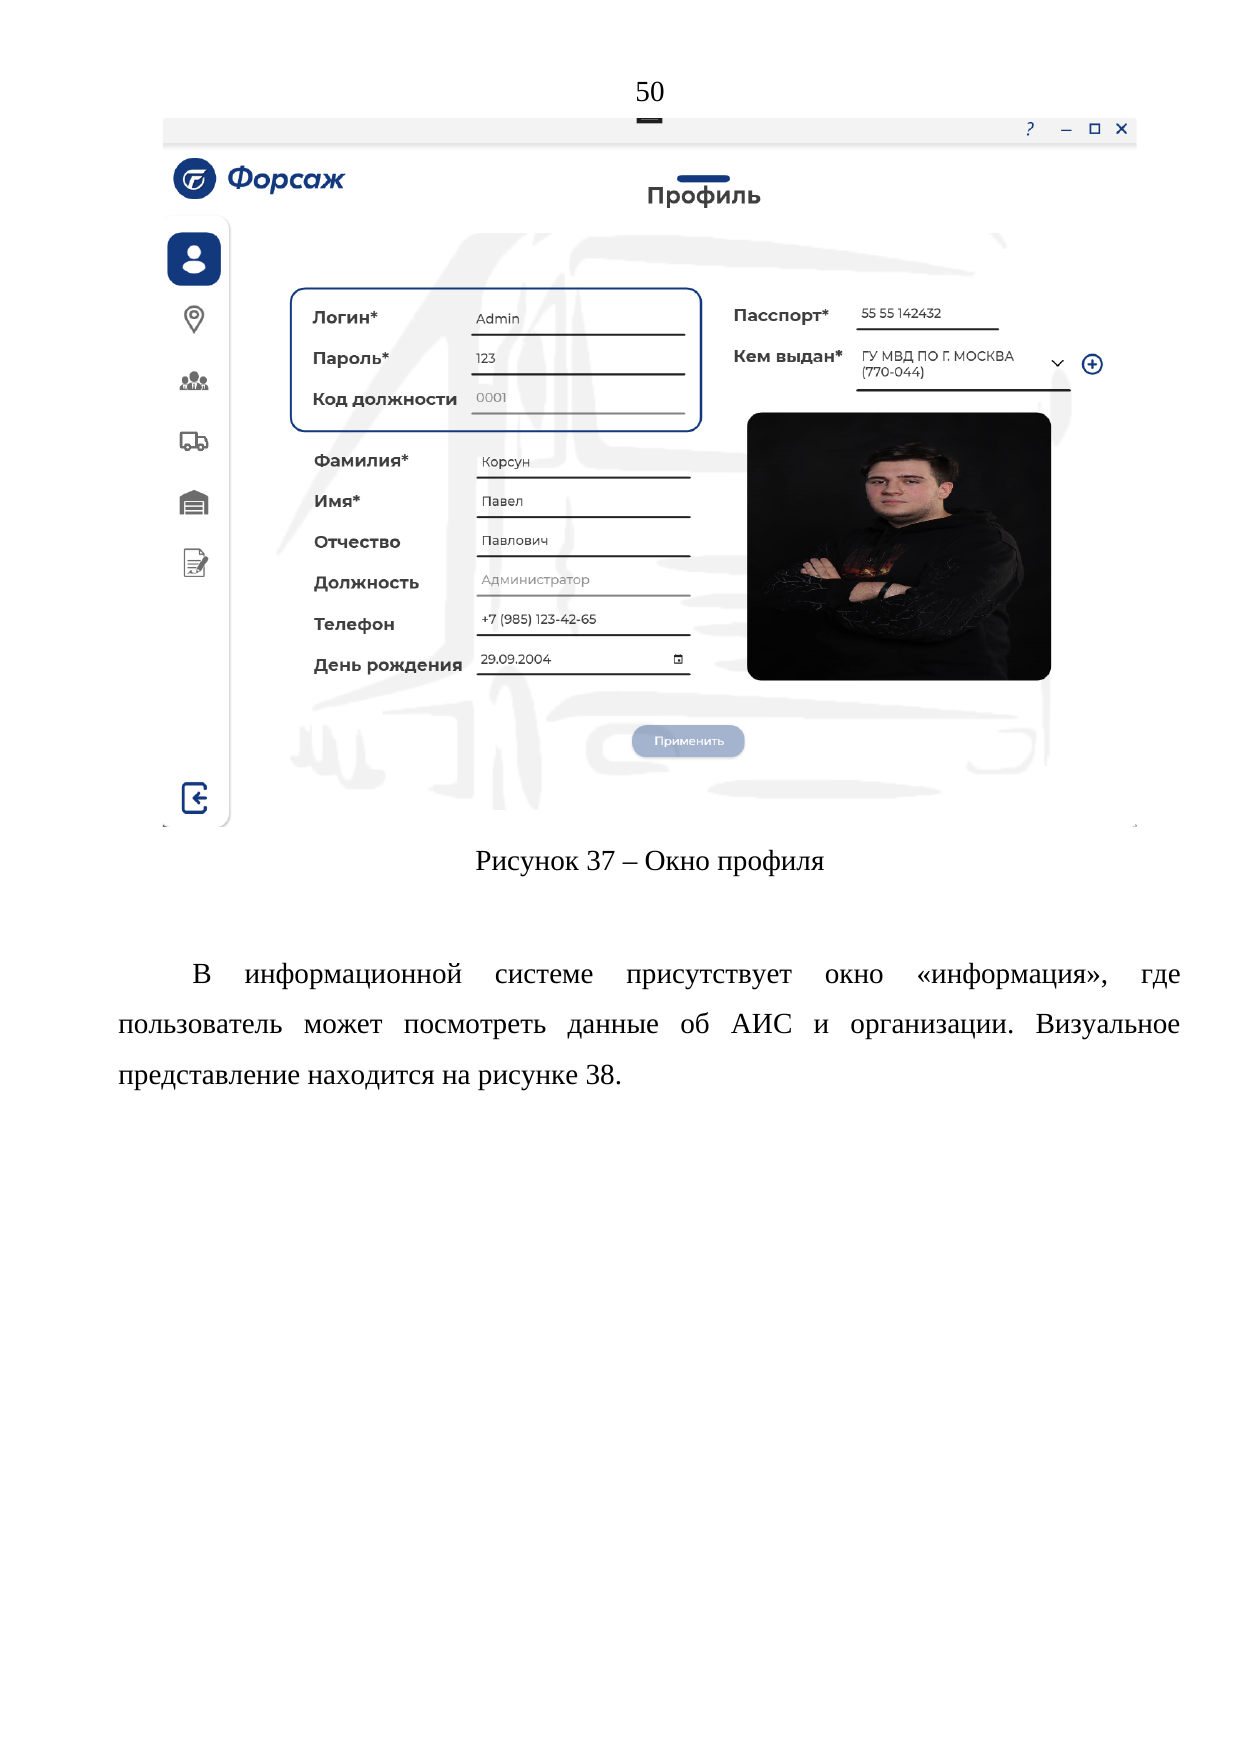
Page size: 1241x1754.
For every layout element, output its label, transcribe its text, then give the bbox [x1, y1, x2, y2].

text В информационной системе присутствует окно «информация», где пользователь может посмотреть данные об АИС и организации. Визуальное представление находится на рисунке 38. [118, 956, 1181, 1091]
picture [162, 118, 1137, 827]
text Рисунок 37 – Окно профиля [118, 843, 1181, 877]
